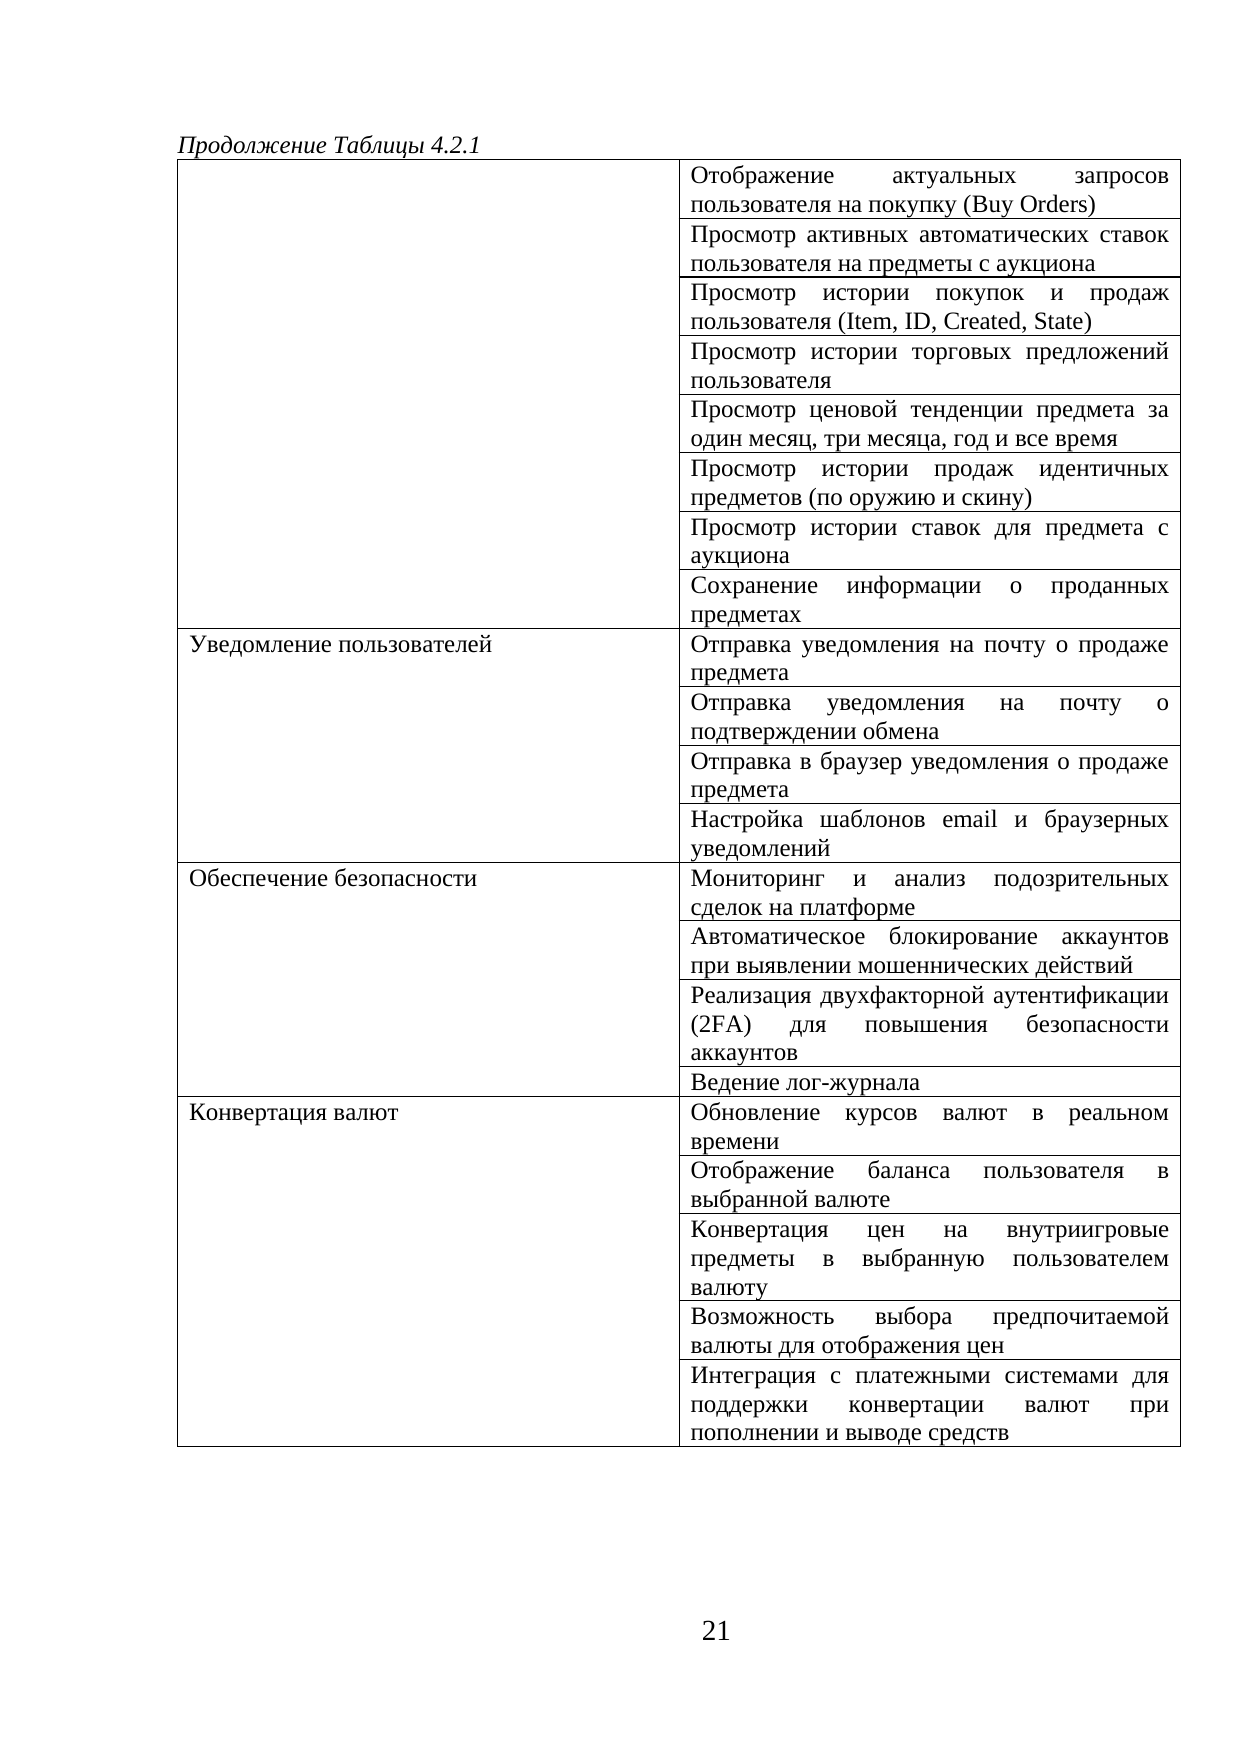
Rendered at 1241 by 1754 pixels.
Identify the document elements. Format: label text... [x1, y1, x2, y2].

table_cell Просмотр истории покупок и продаж пользователя (Item, ID, Created, State) [680, 278, 1180, 335]
table_cell Настройка шаблонов email и браузерных уведомлений [680, 804, 1180, 862]
table_cell Автоматическое блокирование аккаунтов при выявлении мошеннических действий [680, 921, 1180, 979]
table_cell Сохранение информации о проданных предметах [680, 570, 1180, 628]
table_cell Отправка уведомления на почту о подтверждении обмена [680, 687, 1180, 745]
table_cell Конвертация валют [178, 1097, 679, 1446]
table_cell Просмотр истории торговых предложений пользователя [680, 336, 1180, 393]
table_header Отображение актуальных запросов пользователя на покупку (Buy Orders) [680, 160, 1180, 218]
table_cell Просмотр истории продаж идентичных предметов (по оружию и скину) [680, 453, 1180, 511]
table_cell Обеспечение безопасности [178, 863, 679, 1096]
table_cell Просмотр ценовой тенденции предмета за один месяц, три месяца, год и все время [680, 395, 1180, 452]
table_cell Просмотр активных автоматических ставок пользователя на предметы с аукциона [680, 219, 1180, 276]
table_cell Конвертация цен на внутриигровые предметы в выбранную пользователем валюту [680, 1214, 1180, 1300]
table_cell Обновление курсов валют в реальном времени [680, 1097, 1180, 1154]
table_cell Интеграция с платежными системами для поддержки конвертации валют при пополнении и выводе средств [680, 1360, 1180, 1446]
table_cell Реализация двухфакторной аутентификации (2FA) для повышения безопасности аккаунтов [680, 980, 1180, 1066]
table_cell Уведомление пользователей [178, 629, 679, 862]
table_cell Ведение лог-журнала [680, 1067, 1180, 1096]
table_cell Отправка уведомления на почту о продаже предмета [680, 629, 1180, 686]
table_cell Мониторинг и анализ подозрительных сделок на платформе [680, 863, 1180, 920]
table_cell Просмотр истории ставок для предмета с аукциона [680, 512, 1180, 569]
text Продолжение Таблицы 4.2.1 [177, 131, 1181, 159]
table_cell Возможность выбора предпочитаемой валюты для отображения цен [680, 1301, 1180, 1359]
table_header [178, 160, 679, 628]
table_cell Отправка в браузер уведомления о продаже предмета [680, 746, 1180, 803]
table_cell Отображение баланса пользователя в выбранной валюте [680, 1156, 1180, 1213]
